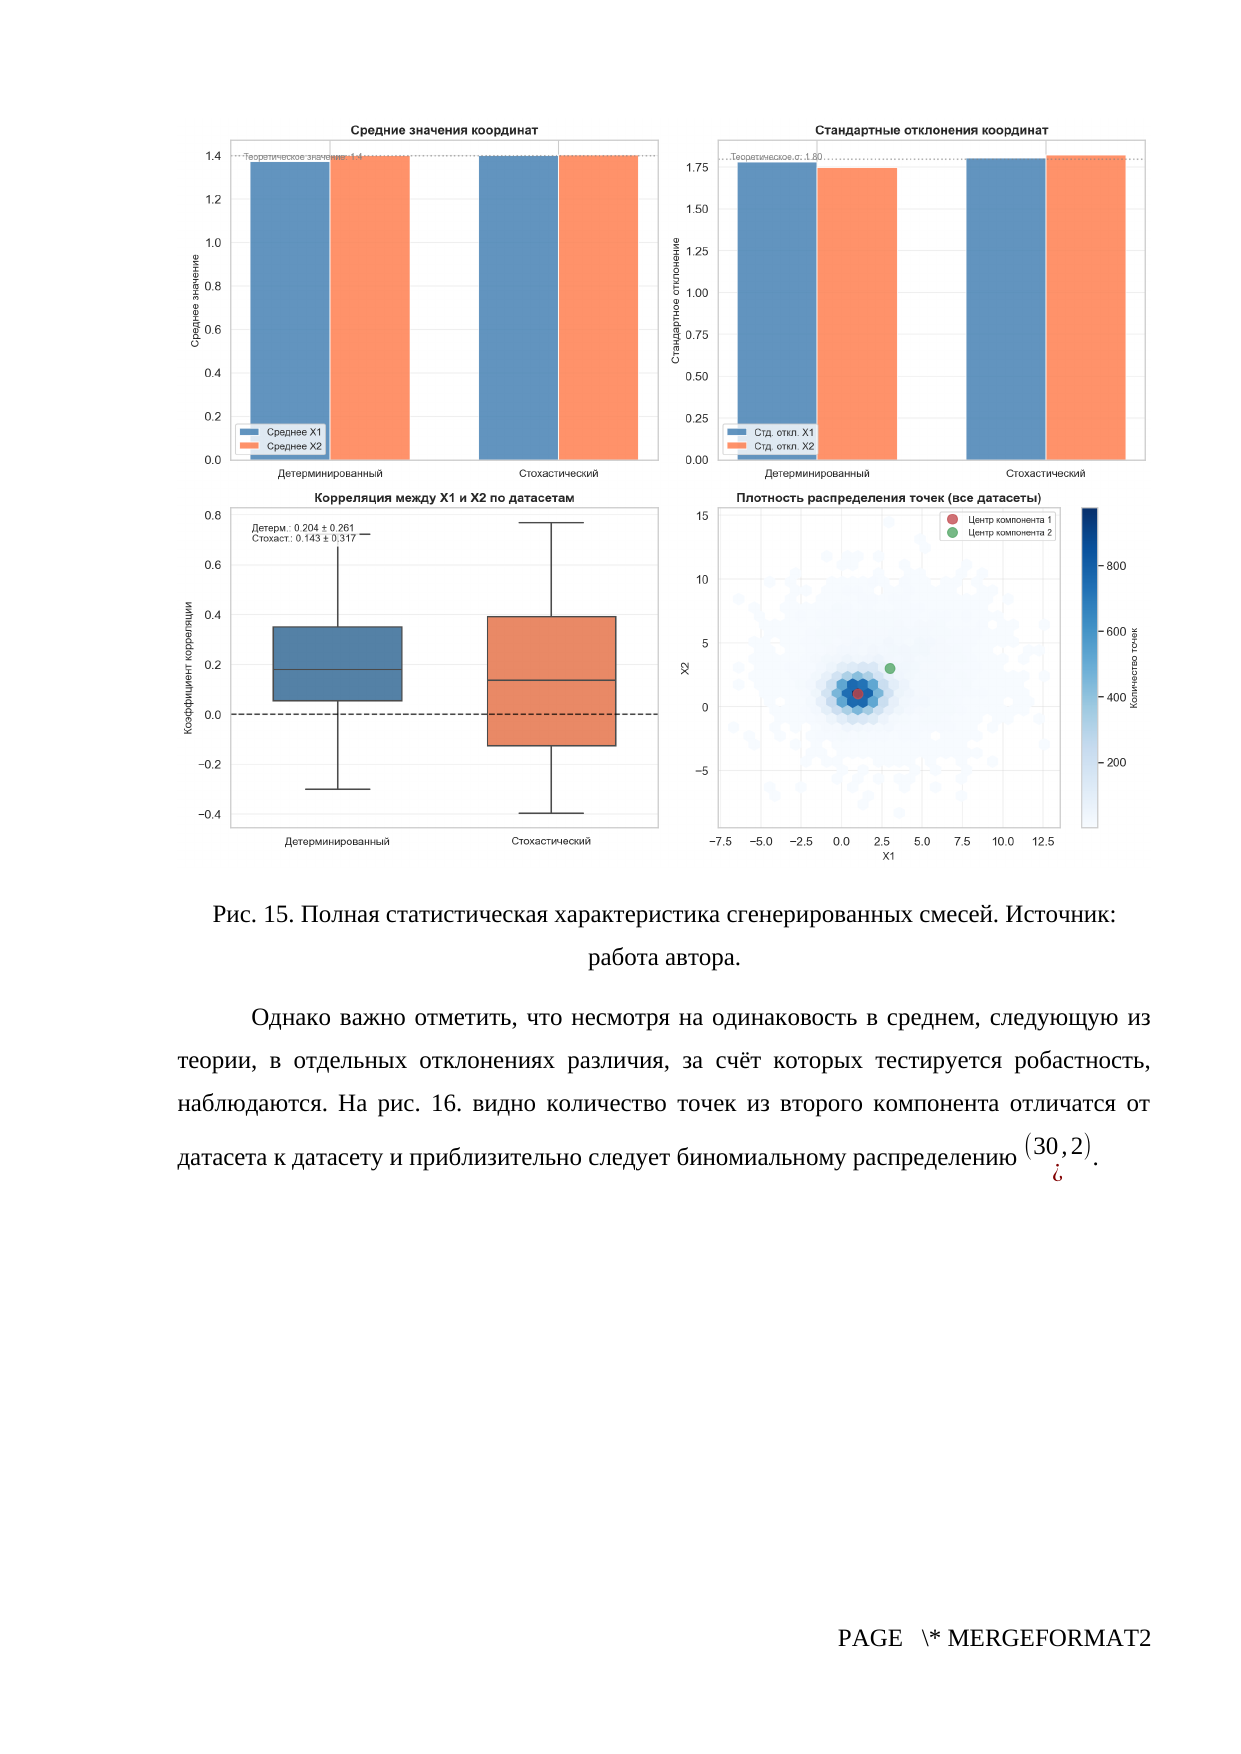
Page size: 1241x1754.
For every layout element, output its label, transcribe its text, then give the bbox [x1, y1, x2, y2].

text Однако важно отметить, что несмотря на одинаковость в среднем, следующую из теории, в отдельных отклонениях различия, за счёт которых тестируется робастность, наблюдаются. На рис. 16. видно количество точек из второго компонента отличатся от датасета к датасету и приблизительно следует биномиальному распределению . [177, 1002, 1152, 1182]
picture [177, 118, 1152, 868]
text Рис. 15. Полная статистическая характеристика сгенерированных смесей. Источник: работа автора. [177, 899, 1152, 971]
